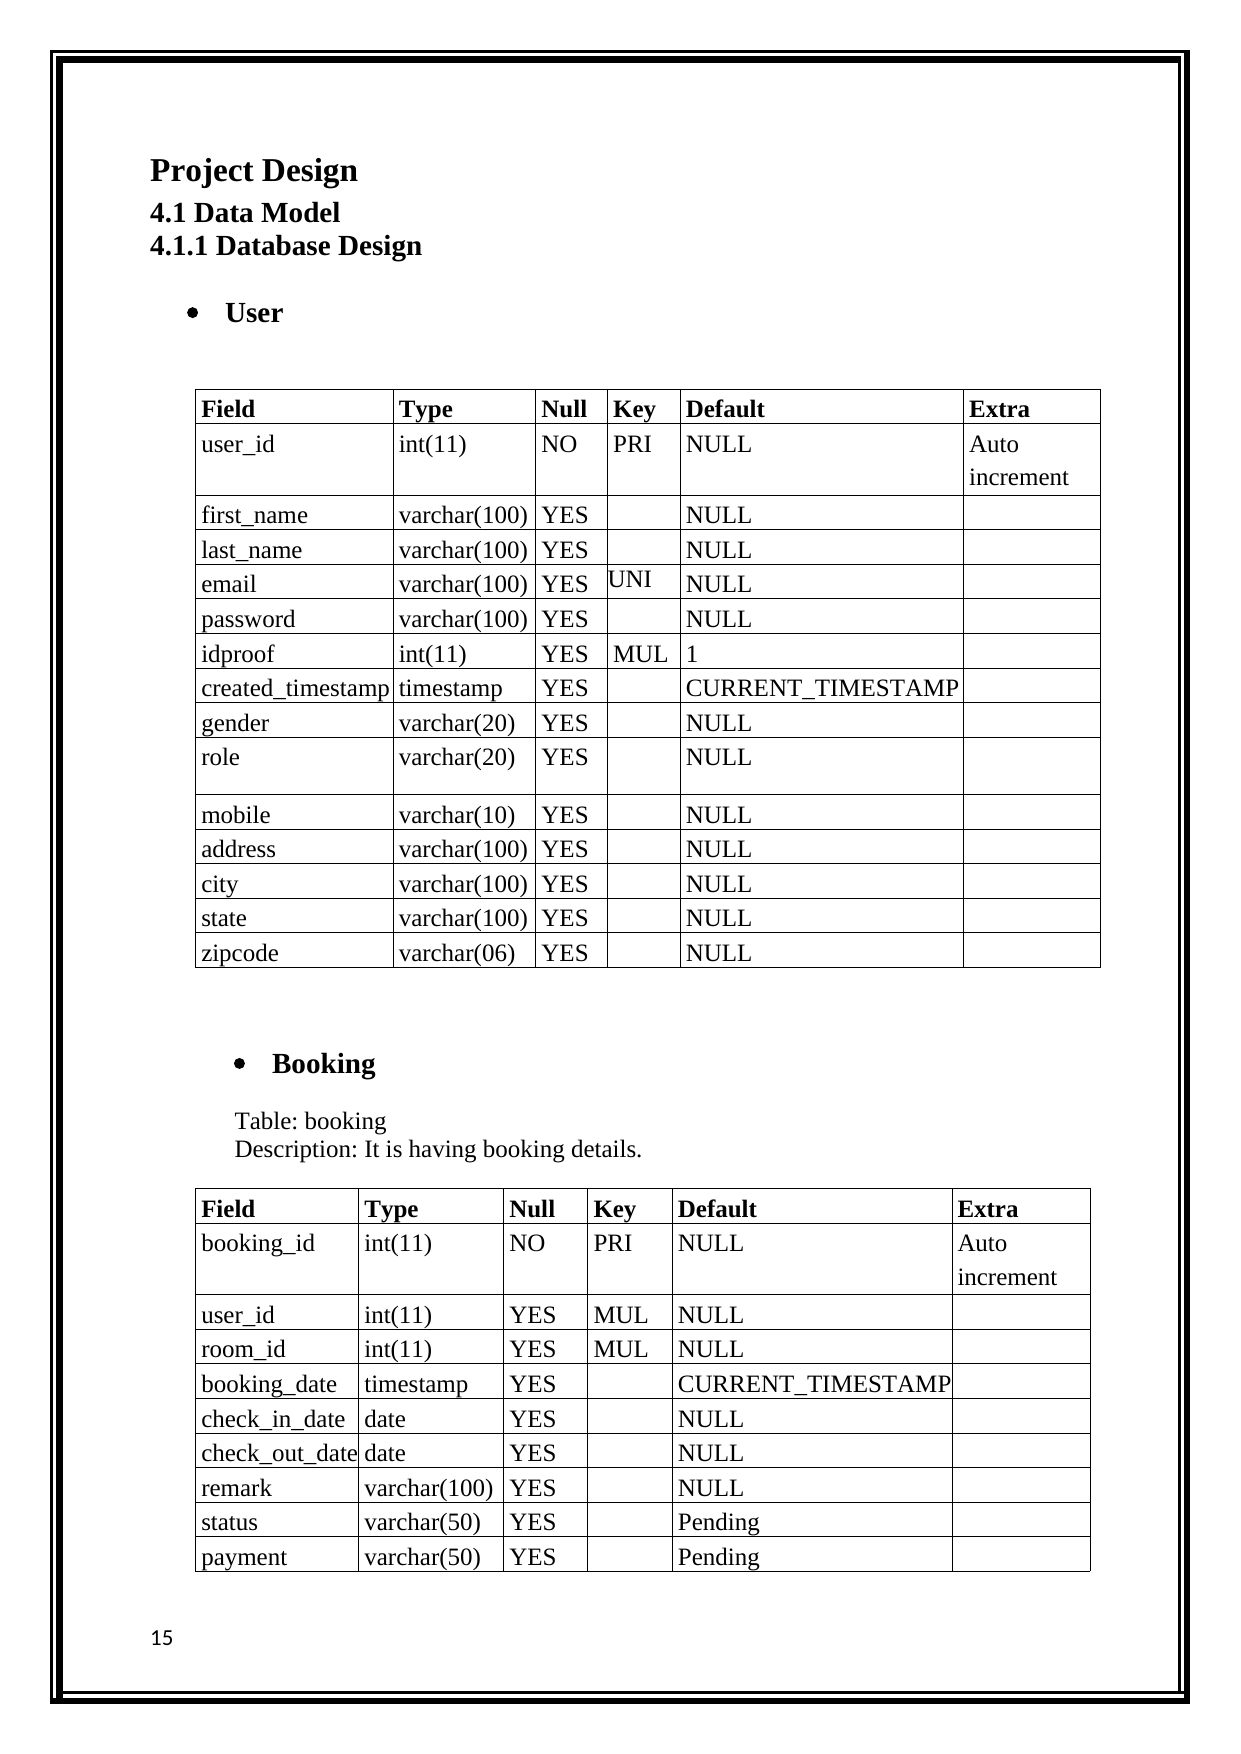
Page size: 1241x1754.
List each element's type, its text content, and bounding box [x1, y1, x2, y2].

table_cell remark [196, 1468, 358, 1502]
table_cell varchar(100) [394, 599, 535, 633]
table_cell Auto increment [964, 424, 1100, 494]
table_cell NULL [673, 1434, 952, 1467]
table_cell YES [504, 1468, 587, 1502]
table_cell CURRENT_TIMESTAMP [681, 669, 963, 702]
table_cell NO [536, 424, 607, 494]
table_cell [608, 738, 680, 794]
table_header Type [394, 390, 535, 423]
table_cell room_id [196, 1330, 358, 1363]
table_cell NULL [681, 530, 963, 564]
table_header Extra [953, 1189, 1090, 1223]
table_cell varchar(06) [394, 933, 535, 967]
table_cell int(11) [394, 424, 535, 494]
table_cell NO [504, 1224, 587, 1294]
table_cell YES [504, 1364, 587, 1398]
table_cell YES [536, 899, 607, 932]
table_cell [964, 933, 1100, 967]
table_cell [964, 565, 1100, 598]
table_cell varchar(100) [394, 496, 535, 529]
table_cell PRI [588, 1224, 672, 1294]
table_cell [588, 1434, 672, 1467]
table_cell timestamp [359, 1364, 503, 1398]
table_cell state [196, 899, 393, 932]
table_cell int(11) [359, 1295, 503, 1329]
table_cell check_in_date [196, 1399, 358, 1432]
table_cell MUL [608, 634, 680, 667]
table_header Field [196, 390, 393, 423]
table_header Default [673, 1189, 952, 1223]
table_cell [953, 1434, 1090, 1467]
table_cell MUL [588, 1330, 672, 1363]
table_cell varchar(20) [394, 738, 535, 794]
text Project Design [150, 150, 1090, 188]
table_cell YES [504, 1537, 587, 1571]
table_cell mobile [196, 795, 393, 828]
table_cell varchar(50) [359, 1537, 503, 1571]
table_cell [608, 703, 680, 737]
table_cell NULL [681, 424, 963, 494]
table_cell NULL [681, 703, 963, 737]
table_cell varchar(100) [394, 530, 535, 564]
table_cell varchar(100) [394, 830, 535, 863]
table_cell YES [536, 634, 607, 667]
table_cell email [196, 565, 393, 598]
table_header Extra [964, 390, 1100, 423]
table_cell [964, 830, 1100, 863]
table_cell [964, 669, 1100, 702]
table_cell [964, 703, 1100, 737]
table_cell check_out_date [196, 1434, 358, 1467]
table_cell Auto increment [953, 1224, 1090, 1294]
table_cell YES [536, 795, 607, 828]
table_cell 1 [681, 634, 963, 667]
table_cell timestamp [394, 669, 535, 702]
table_cell status [196, 1503, 358, 1536]
table_cell [964, 864, 1100, 898]
table_cell [953, 1295, 1090, 1329]
table_cell varchar(50) [359, 1503, 503, 1536]
table_cell booking_date [196, 1364, 358, 1398]
list User [187, 296, 1090, 329]
text Table: booking [205, 1106, 1090, 1134]
table_cell YES [536, 565, 607, 598]
table_cell [608, 669, 680, 702]
table_cell created_timestamp [196, 669, 393, 702]
table_cell [588, 1399, 672, 1432]
table_cell YES [504, 1295, 587, 1329]
table_cell varchar(100) [394, 864, 535, 898]
table_cell YES [504, 1330, 587, 1363]
table_cell UNI [608, 565, 680, 598]
table_header Default [681, 390, 963, 423]
table_cell YES [536, 933, 607, 967]
table_cell user_id [196, 1295, 358, 1329]
table_cell MUL [588, 1295, 672, 1329]
table_cell [953, 1537, 1090, 1571]
table_cell CURRENT_TIMESTAMP [673, 1364, 952, 1398]
table_cell [588, 1364, 672, 1398]
table_cell NULL [681, 496, 963, 529]
table_cell zipcode [196, 933, 393, 967]
table_cell user_id [196, 424, 393, 494]
table_header Key [608, 390, 680, 423]
table_cell varchar(100) [394, 565, 535, 598]
table_cell NULL [681, 899, 963, 932]
table_cell [964, 634, 1100, 667]
table_cell last_name [196, 530, 393, 564]
table_cell YES [536, 599, 607, 633]
table_cell [953, 1399, 1090, 1432]
table_cell varchar(20) [394, 703, 535, 737]
table_header Key [588, 1189, 672, 1223]
table_cell NULL [681, 933, 963, 967]
table_header Null [504, 1189, 587, 1223]
table_cell [588, 1503, 672, 1536]
table_cell [608, 899, 680, 932]
table_cell [964, 599, 1100, 633]
table_cell int(11) [359, 1224, 503, 1294]
table_cell [953, 1503, 1090, 1536]
table_cell NULL [673, 1224, 952, 1294]
table_cell NULL [681, 599, 963, 633]
table_cell payment [196, 1537, 358, 1571]
table_cell address [196, 830, 393, 863]
table_cell NULL [681, 738, 963, 794]
table_cell first_name [196, 496, 393, 529]
table_cell date [359, 1399, 503, 1432]
table_cell [608, 530, 680, 564]
table_cell city [196, 864, 393, 898]
table_cell idproof [196, 634, 393, 667]
table_cell PRI [608, 424, 680, 494]
table_cell YES [536, 669, 607, 702]
table_cell YES [504, 1399, 587, 1432]
table_cell NULL [673, 1399, 952, 1432]
table_cell [608, 795, 680, 828]
table_cell NULL [681, 830, 963, 863]
table_cell int(11) [359, 1330, 503, 1363]
table_cell NULL [673, 1330, 952, 1363]
table_cell [588, 1537, 672, 1571]
table_cell role [196, 738, 393, 794]
table_cell YES [536, 738, 607, 794]
table_cell NULL [673, 1468, 952, 1502]
table_cell Pending [673, 1503, 952, 1536]
list Booking [234, 1046, 1090, 1080]
table_cell [608, 830, 680, 863]
table_cell [953, 1468, 1090, 1502]
table_cell YES [504, 1434, 587, 1467]
table_header Null [536, 390, 607, 423]
table_cell NULL [681, 864, 963, 898]
text 4.1 Data Model 4.1.1 Database Design [150, 195, 1090, 262]
table_cell NULL [681, 795, 963, 828]
table_cell varchar(100) [394, 899, 535, 932]
text Description: It is having booking details. [205, 1134, 1090, 1163]
table_cell [964, 738, 1100, 794]
table_cell varchar(100) [359, 1468, 503, 1502]
table_cell [964, 899, 1100, 932]
table_cell [964, 795, 1100, 828]
table_header Field [196, 1189, 358, 1223]
table_cell date [359, 1434, 503, 1467]
table_cell [953, 1330, 1090, 1363]
table_cell [608, 864, 680, 898]
table_cell [964, 530, 1100, 564]
table_cell [608, 599, 680, 633]
table_header Type [359, 1189, 503, 1223]
table_cell YES [504, 1503, 587, 1536]
table_cell YES [536, 530, 607, 564]
table_cell int(11) [394, 634, 535, 667]
table_cell booking_id [196, 1224, 358, 1294]
table_cell [608, 496, 680, 529]
table_cell password [196, 599, 393, 633]
table_cell YES [536, 496, 607, 529]
table_cell NULL [673, 1295, 952, 1329]
table_cell YES [536, 703, 607, 737]
table_cell [953, 1364, 1090, 1398]
table_cell varchar(10) [394, 795, 535, 828]
table_cell [964, 496, 1100, 529]
table_cell gender [196, 703, 393, 737]
table_cell YES [536, 864, 607, 898]
table_cell YES [536, 830, 607, 863]
table_cell [608, 933, 680, 967]
table_cell NULL [681, 565, 963, 598]
table_cell [588, 1468, 672, 1502]
table_cell Pending [673, 1537, 952, 1571]
